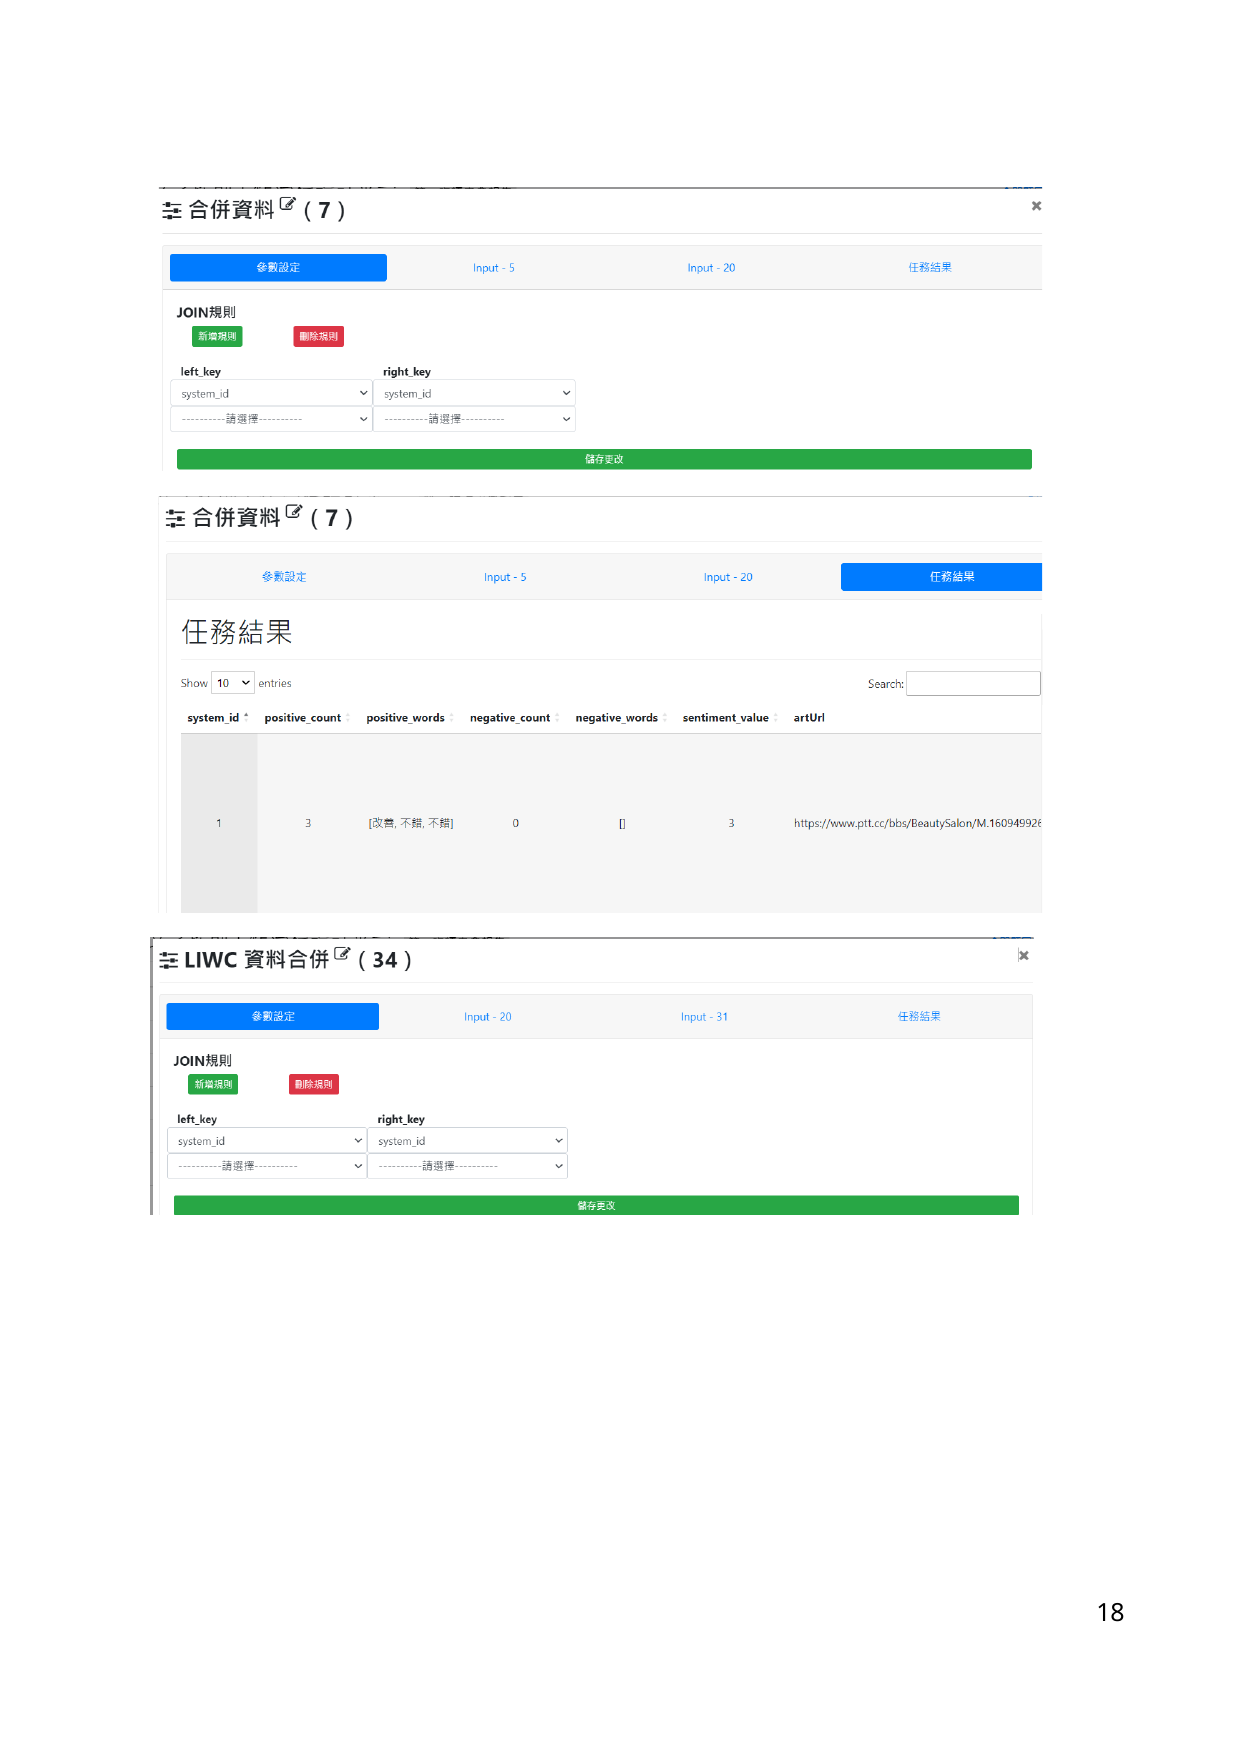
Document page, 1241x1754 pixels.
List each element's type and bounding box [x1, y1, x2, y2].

picture [150, 937, 1034, 1215]
picture [158, 496, 1043, 913]
picture [158, 187, 1043, 471]
